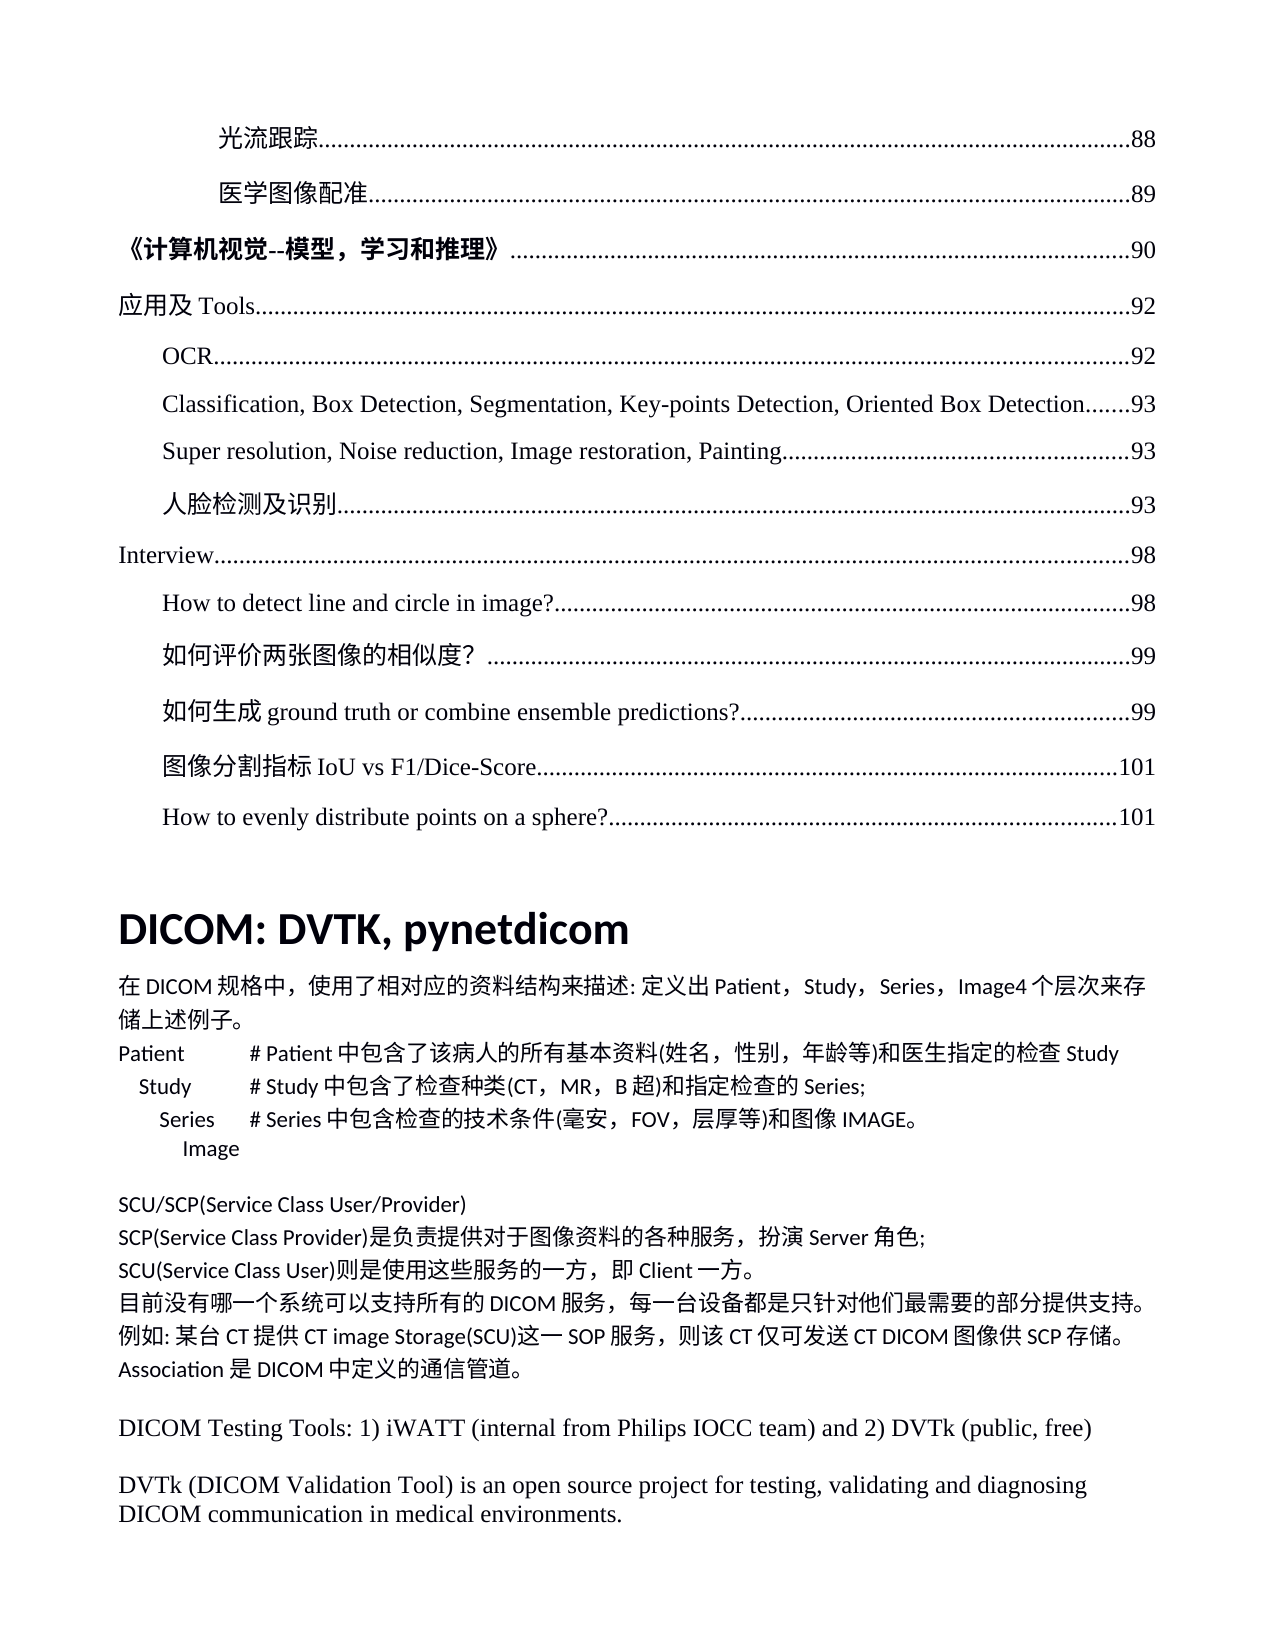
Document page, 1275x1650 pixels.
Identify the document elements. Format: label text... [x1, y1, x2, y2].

text Series # Series中包含检查的技术条件(毫安，FOV，层厚等)和图像IMAGE。 [118, 1101, 1157, 1134]
subtitle DICOM: DVTK, pynetdicom [118, 900, 1157, 956]
text Image [118, 1134, 1157, 1162]
text SCP(Service Class Provider)是负责提供对于图像资料的各种服务，扮演Server角色; [118, 1218, 1157, 1252]
text SCU/SCP(Service Class User/Provider) [118, 1190, 1157, 1218]
text SCU(Service Class User)则是使用这些服务的一方，即 Client一方。 [118, 1252, 1157, 1285]
text 目前没有哪一个系统可以支持所有的DICOM服务，每一台设备都是只针对他们最需要的部分提供支持。例如: 某台CT提供CT image Storage(SCU)这一SOP服务，则该CT仅可发送CT DICOM图像供SCP存储。Association 是DICOM中定义的通信管道。 [118, 1285, 1157, 1384]
text Study # Study中包含了检查种类(CT，MR，B超)和指定检查的Series; [118, 1068, 1157, 1101]
text Patient # Patient中包含了该病人的所有基本资料(姓名，性别，年龄等)和医生指定的检查Study [118, 1035, 1157, 1068]
text 在DICOM规格中，使用了相对应的资料结构来描述: 定义出Patient，Study，Series，Image4个层次来存储上述例子。 [118, 968, 1157, 1035]
text DICOM Testing Tools: 1) iWATT (internal from Philips IOCC team) and 2) DVTk (public, free) [118, 1413, 1157, 1441]
text DVTk (DICOM Validation Tool) is an open source project for testing, validating and diagnosing DICOM communication in medical environments. [118, 1470, 1157, 1528]
